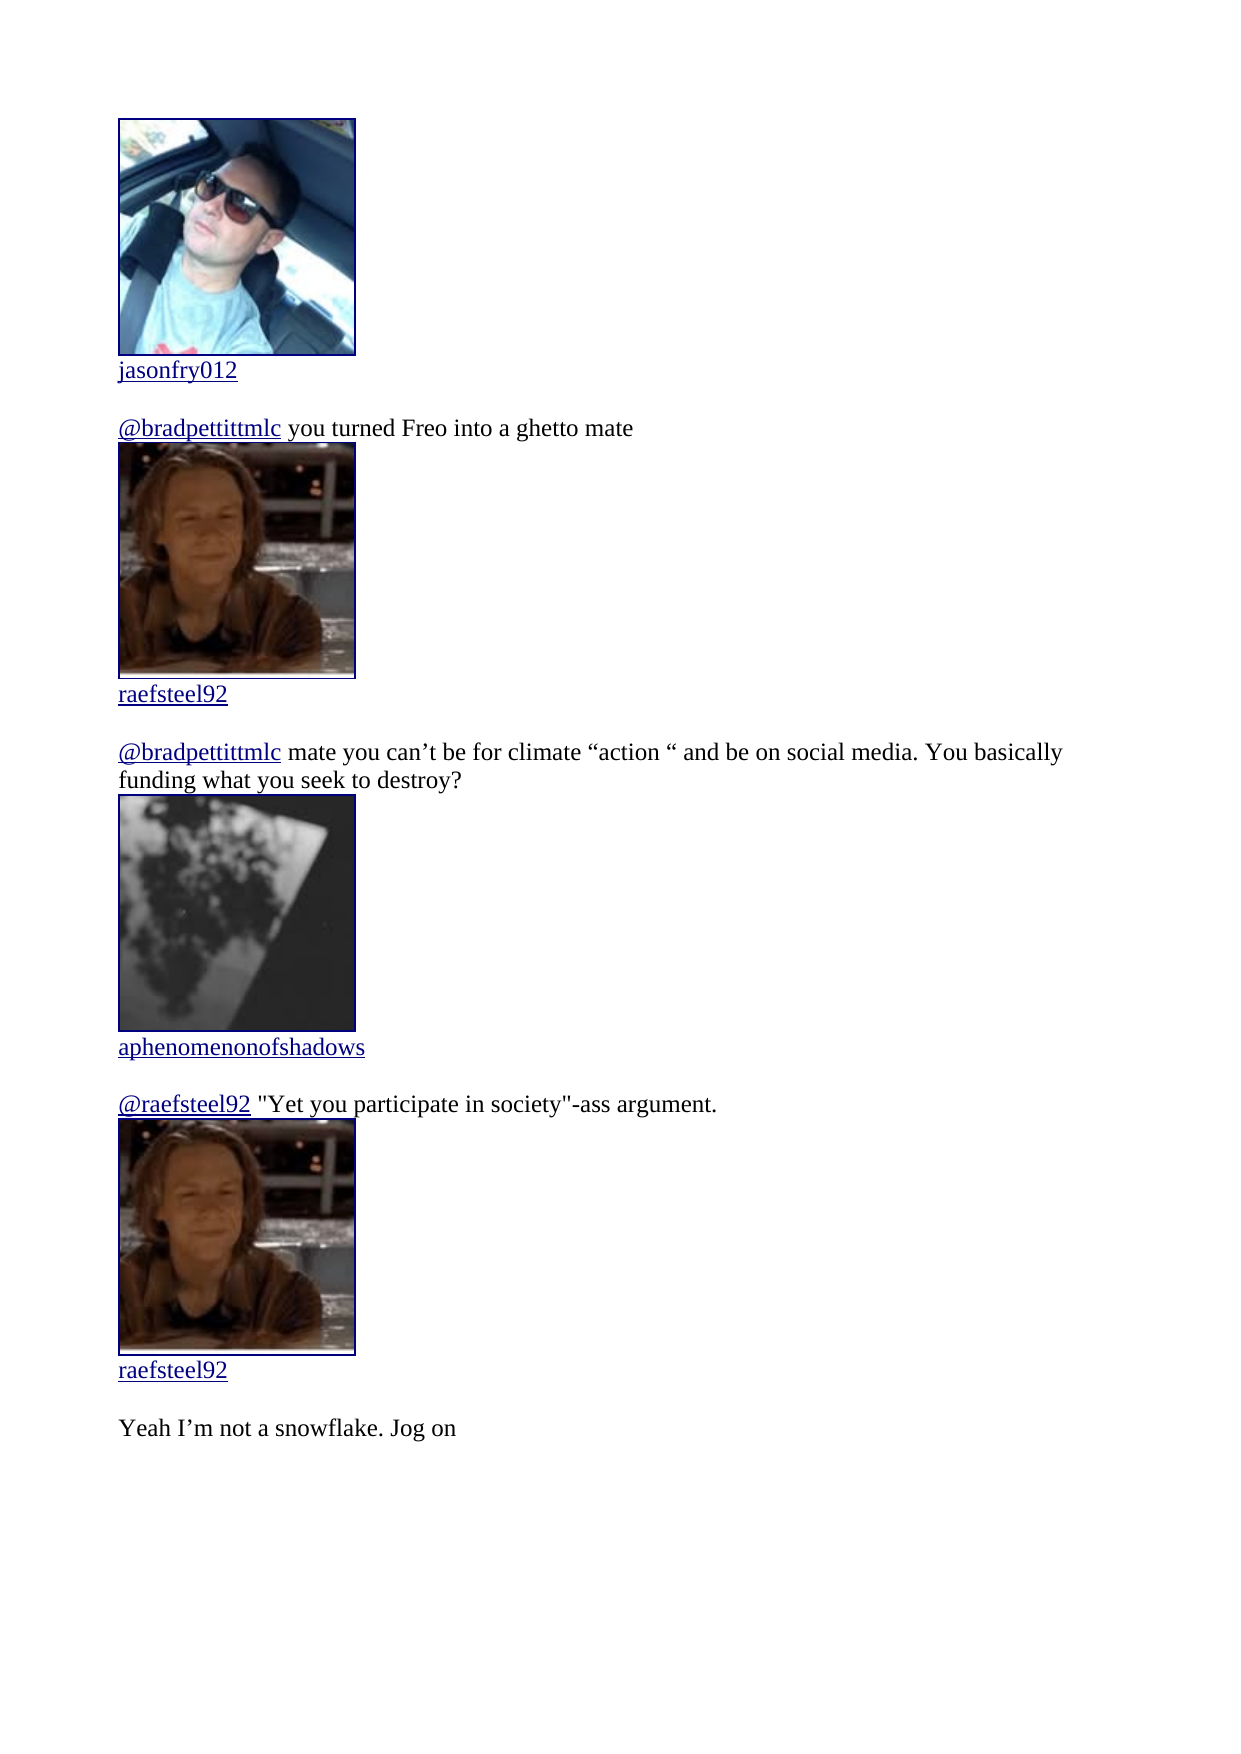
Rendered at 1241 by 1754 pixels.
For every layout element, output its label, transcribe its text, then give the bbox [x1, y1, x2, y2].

text raefsteel92 [118, 679, 1122, 708]
text @bradpettittmlc you turned Freo into a ghetto mate [118, 413, 1122, 442]
text raefsteel92 [118, 1356, 1122, 1384]
text @raefsteel92 "Yet you participate in society"-ass argument. [118, 1089, 1122, 1118]
text Yeah I’m not a snowflake. Jog on [118, 1413, 1122, 1442]
picture [120, 443, 354, 678]
text @bradpettittmlc mate you can’t be for climate “action “ and be on social media. You basically funding what you seek to destroy? 🤣 [118, 737, 1122, 794]
text aphenomenonofshadows [118, 1032, 1122, 1061]
picture [120, 1120, 354, 1354]
picture [120, 120, 354, 354]
text jasonfry012 [118, 356, 1122, 384]
picture [120, 796, 354, 1030]
